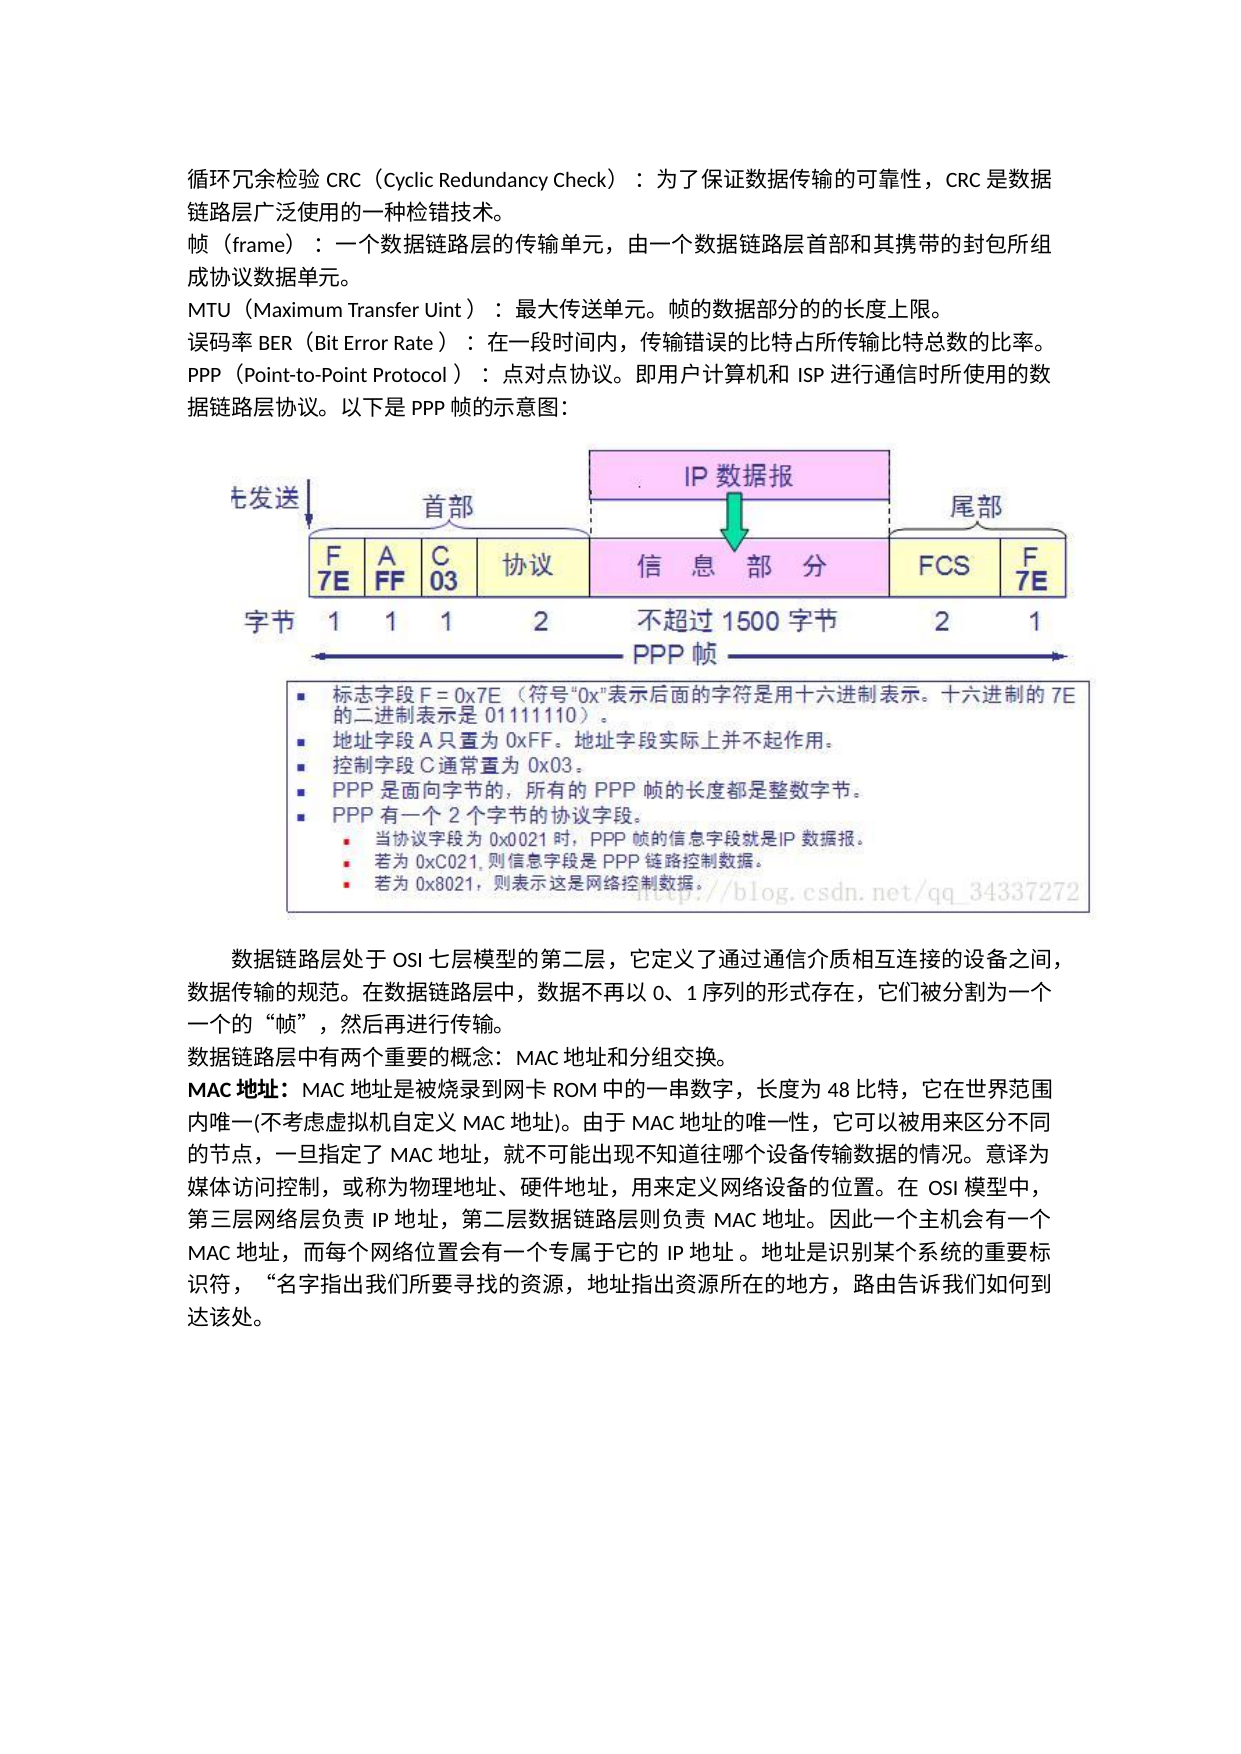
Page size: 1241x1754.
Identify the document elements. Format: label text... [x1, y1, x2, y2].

text 循环冗余检验 CRC（Cyclic Redundancy Check） ：为了保证数据传输的可靠性，CRC 是数据链路层广泛使用的一种检错技术。 [187, 162, 1053, 227]
text 数据链路层中有两个重要的概念：MAC 地址和分组交换。 [187, 1039, 1053, 1072]
text MAC地址：MAC 地址是被烧录到网卡 ROM 中的一串数字，长度为 48 比特，它在世界范围内唯一(不考虑虚拟机自定义 MAC 地址)。由于 MAC 地址的唯一性，它可以被用来区分不同的节点，一旦指定了 MAC 地址，就不可能出现不知道往哪个设备传输数据的情况。意译为媒体访问控制，或称为物理地址、硬件地址，用来定义网络设备的位置。在 OSI 模型中，第三层网络层负责 IP 地址，第二层数据链路层则负责 MAC 地址。因此一个主机会有一个 MAC 地址，而每个网络位置会有一个专属于它的 IP 地址 。地址是识别某个系统的重要标识符，“名字指出我们所要寻找的资源，地址指出资源所在的地方，路由告诉我们如何到达该处。 [187, 1072, 1053, 1332]
text 误码率 BER（Bit Error Rate ） ：在一段时间内，传输错误的比特占所传输比特总数的比率。 [187, 324, 1053, 357]
text MTU（Maximum Transfer Uint ） ：最大传送单元。帧的数据部分的的长度上限。 [187, 292, 1053, 324]
text 帧（frame） ：一个数据链路层的传输单元，由一个数据链路层首部和其携带的封包所组成协议数据单元。 [187, 227, 1053, 292]
text PPP（Point-to-Point Protocol ） ：点对点协议。即用户计算机和 ISP 进行通信时所使用的数据链路层协议。以下是 PPP 帧的示意图： [187, 357, 1053, 422]
text 数据链路层处于 OSI 七层模型的第二层，它定义了通过通信介质相互连接的设备之间，数据传输的规范。在数据链路层中，数据不再以 0、1 序列的形式存在，它们被分割为一个一个的“帧”，然后再进行传输。 [187, 942, 1053, 1039]
picture [231, 422, 1097, 920]
